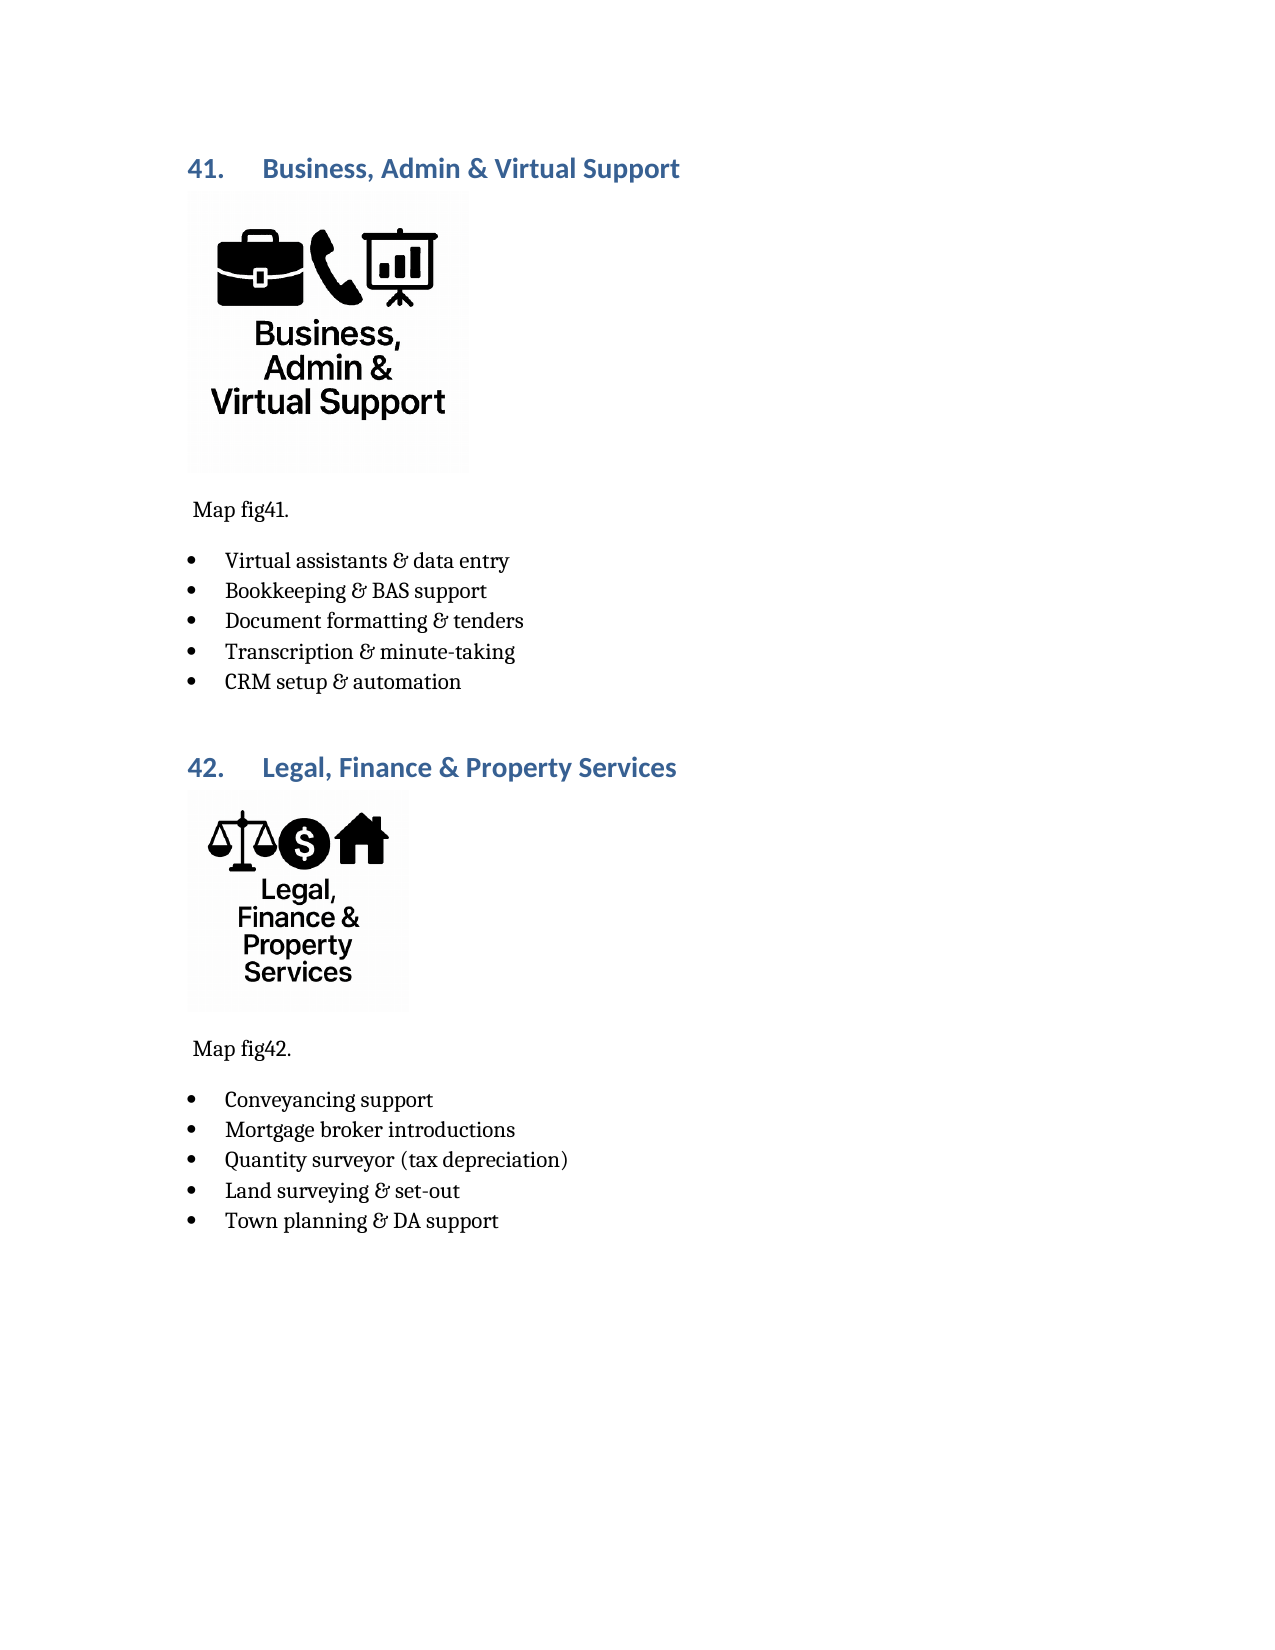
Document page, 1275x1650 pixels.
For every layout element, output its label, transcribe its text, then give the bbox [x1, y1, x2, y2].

list Land surveying & set-out [187, 1177, 1087, 1204]
list Conveyancing support [187, 1087, 1087, 1113]
picture [187, 790, 409, 1012]
list Map fig41. [187, 497, 1087, 523]
list Mortgage broker introductions [187, 1117, 1087, 1143]
list Quantity surveyor (tax depreciation) [187, 1147, 1087, 1174]
list CRM setup & automation [187, 669, 1087, 695]
list Town planning & DA support [187, 1208, 1087, 1234]
subtitle Business, Admin & Virtual Support [187, 150, 1087, 186]
list Map fig42. [187, 1036, 1087, 1062]
picture [187, 191, 469, 473]
list Document formatting & tenders [187, 608, 1087, 635]
list Virtual assistants & data entry [187, 548, 1087, 574]
list Bookkeeping & BAS support [187, 578, 1087, 604]
list Transcription & minute-taking [187, 638, 1087, 665]
subtitle Legal, Finance & Property Services [187, 749, 1087, 784]
